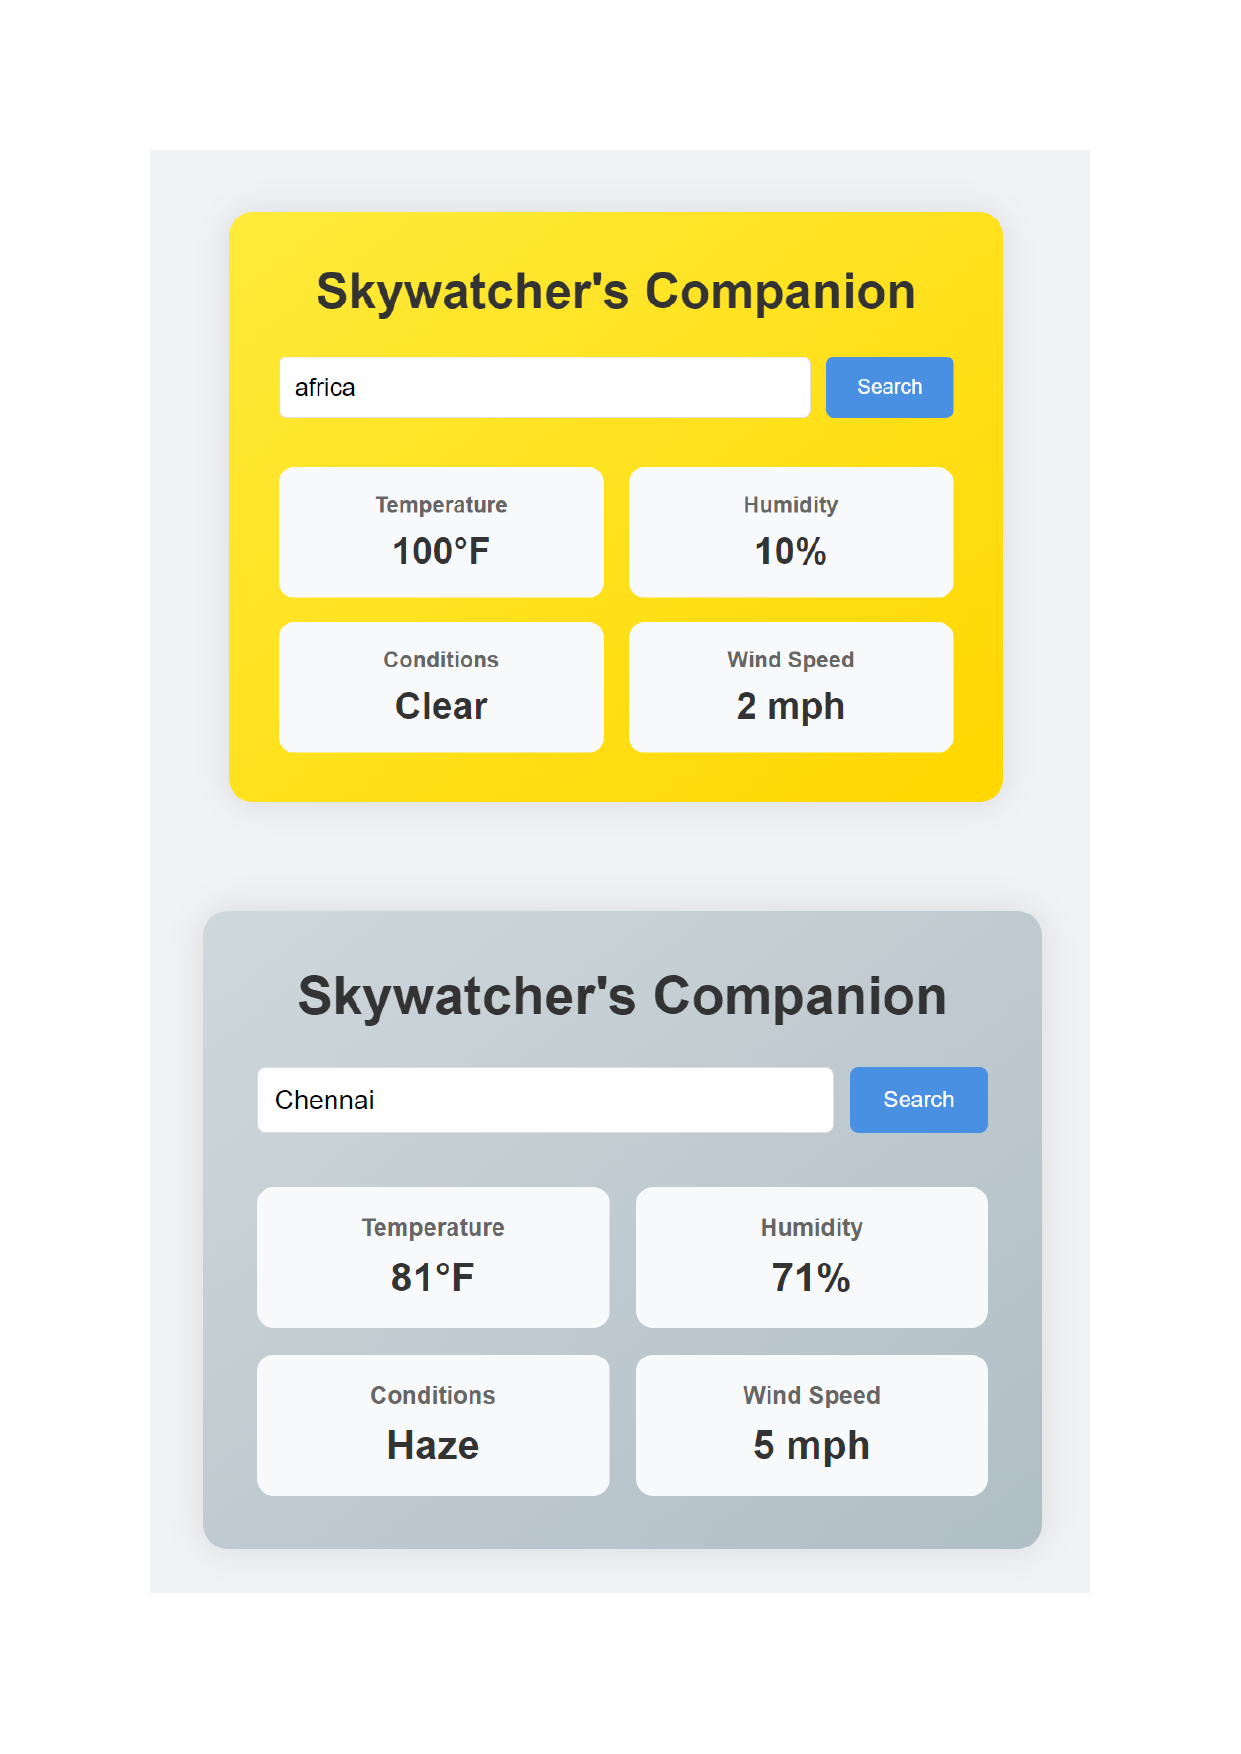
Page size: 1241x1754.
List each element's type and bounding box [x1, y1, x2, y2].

picture [150, 150, 1091, 1593]
